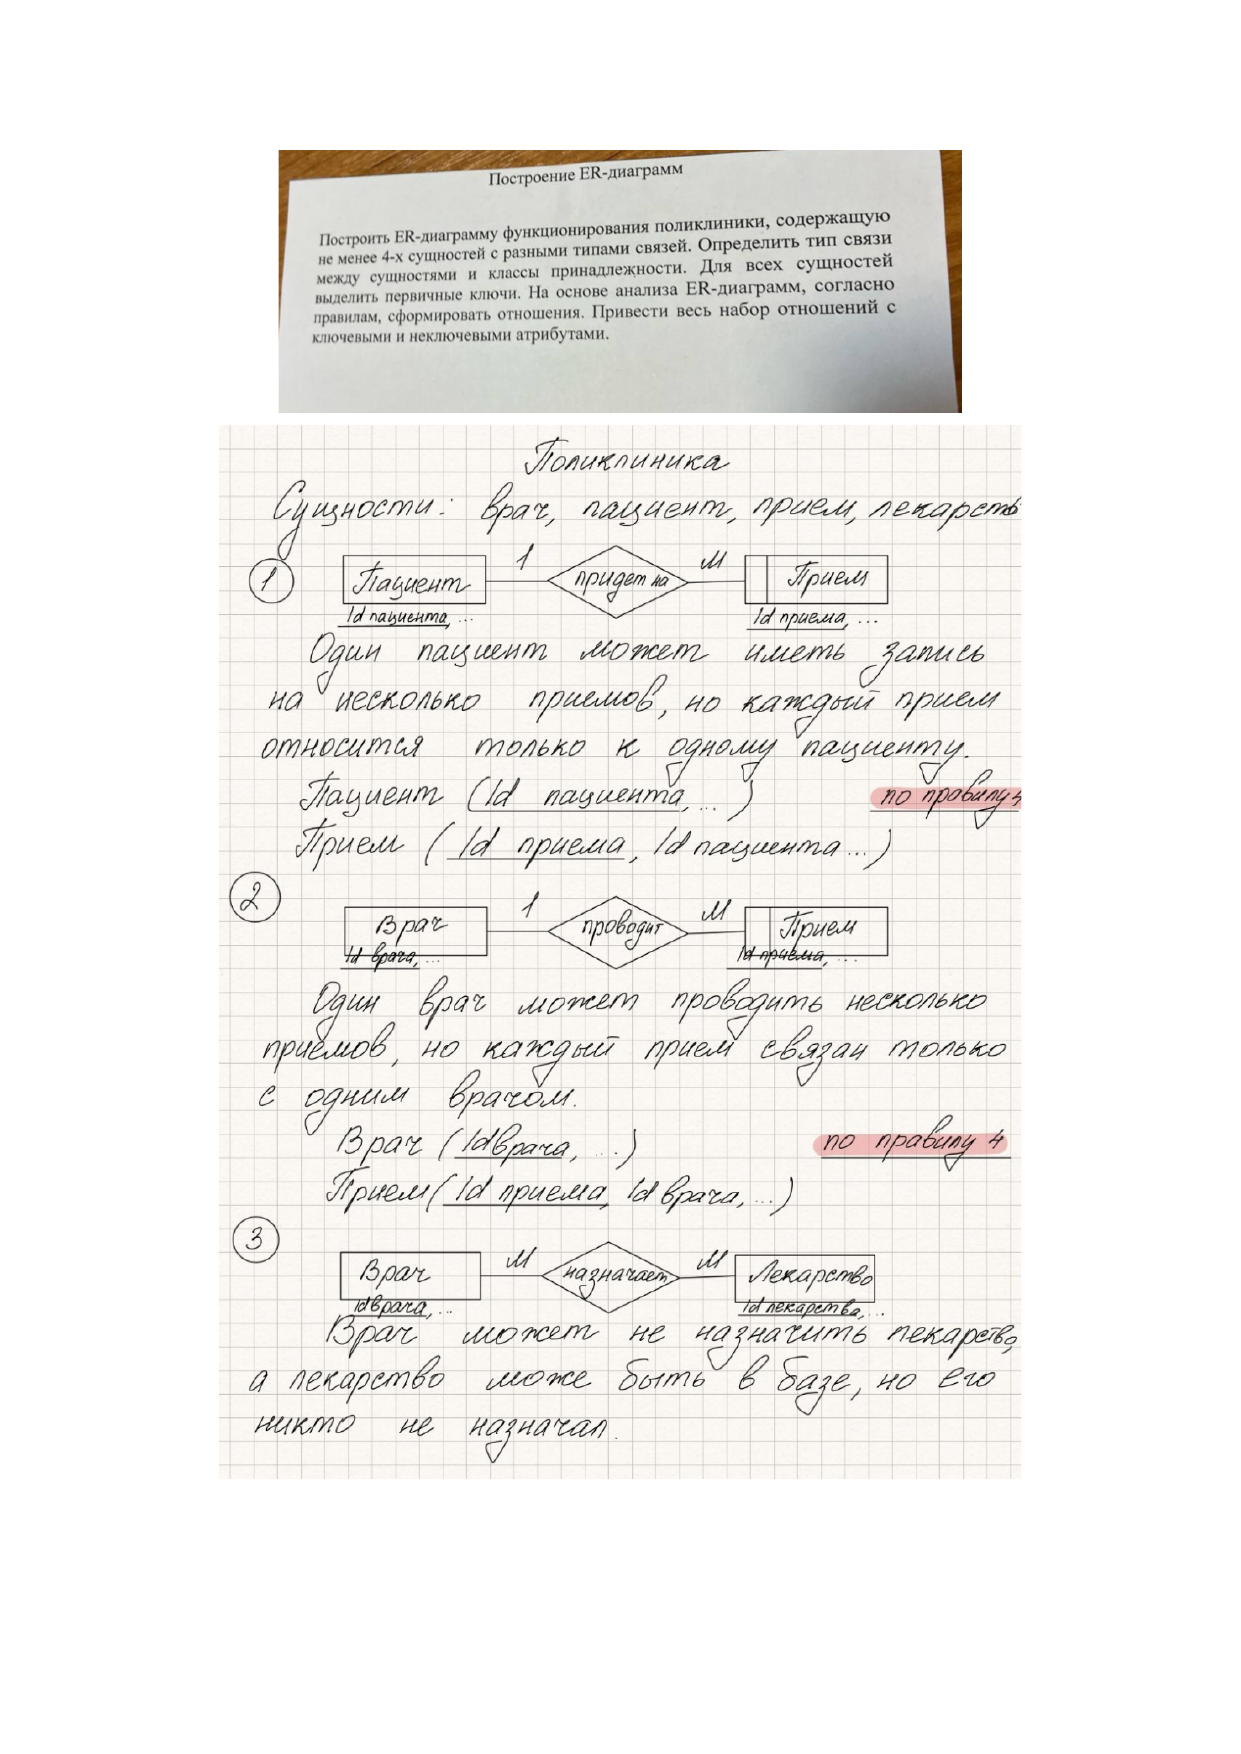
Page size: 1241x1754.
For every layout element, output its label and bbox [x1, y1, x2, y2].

picture [218, 425, 1022, 1479]
picture [278, 150, 962, 413]
